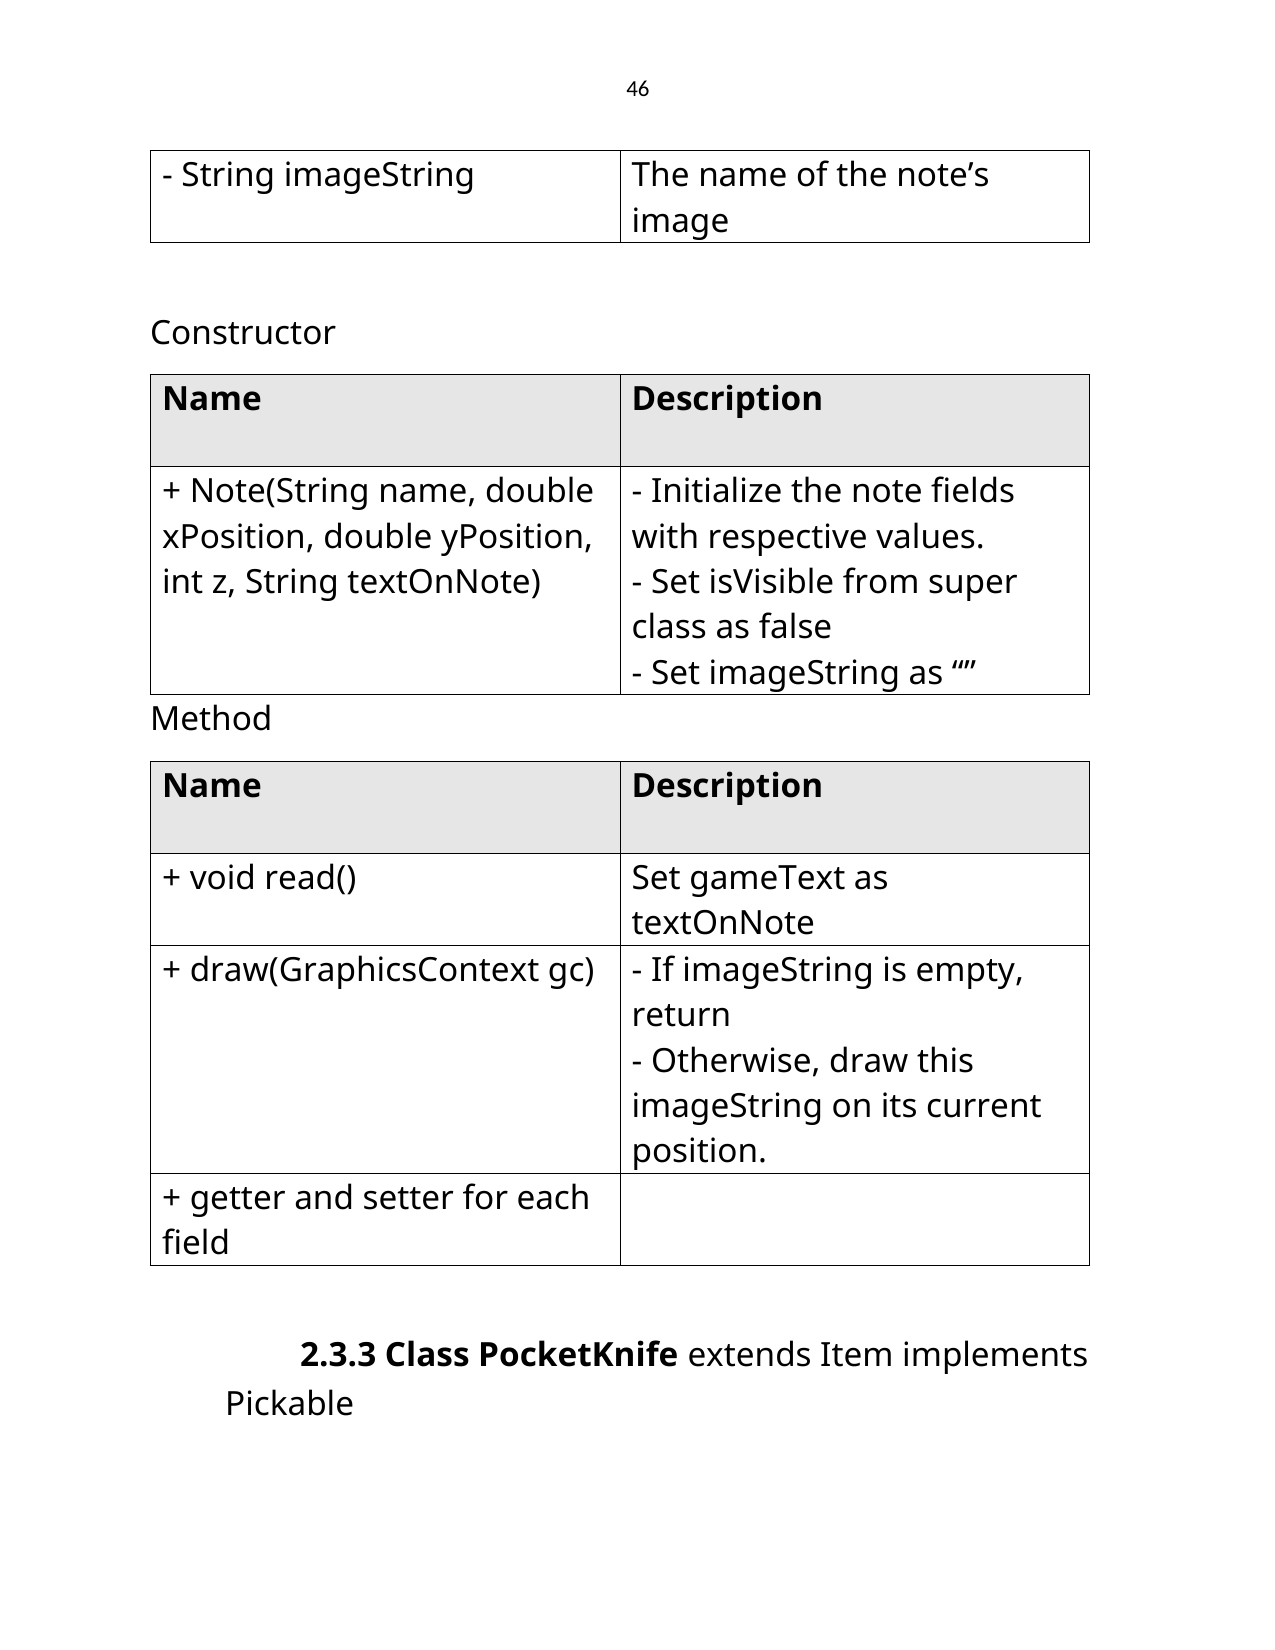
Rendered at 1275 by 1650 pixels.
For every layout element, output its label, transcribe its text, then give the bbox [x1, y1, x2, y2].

table_header Description [621, 375, 1089, 466]
table_cell + draw(GraphicsContext gc) [151, 946, 620, 1173]
table_cell The name of the note’s image [621, 151, 1089, 242]
table_cell - If imageString is empty, return - Otherwise, draw this imageString on its current position. [621, 946, 1089, 1173]
text Method [150, 695, 1125, 741]
table_header Description [621, 762, 1089, 853]
table_cell + Note(String name, double xPosition, double yPosition, int z, String textOnNote) [151, 467, 620, 694]
table_header Name [151, 762, 620, 853]
table_cell + void read() [151, 854, 620, 944]
table_cell - String imageString [151, 151, 620, 242]
table_cell - Initialize the note fields with respective values. - Set isVisible from super class as false - Set imageString as “” [621, 467, 1089, 694]
text 2.3.3 Class PocketKnife extends Item implements Pickable [225, 1331, 1125, 1426]
table_cell + getter and setter for each field [151, 1174, 620, 1264]
text Constructor [150, 308, 1125, 354]
table_header Name [151, 375, 620, 466]
table_cell Set gameText as textOnNote [621, 854, 1089, 944]
table_cell [621, 1174, 1089, 1264]
